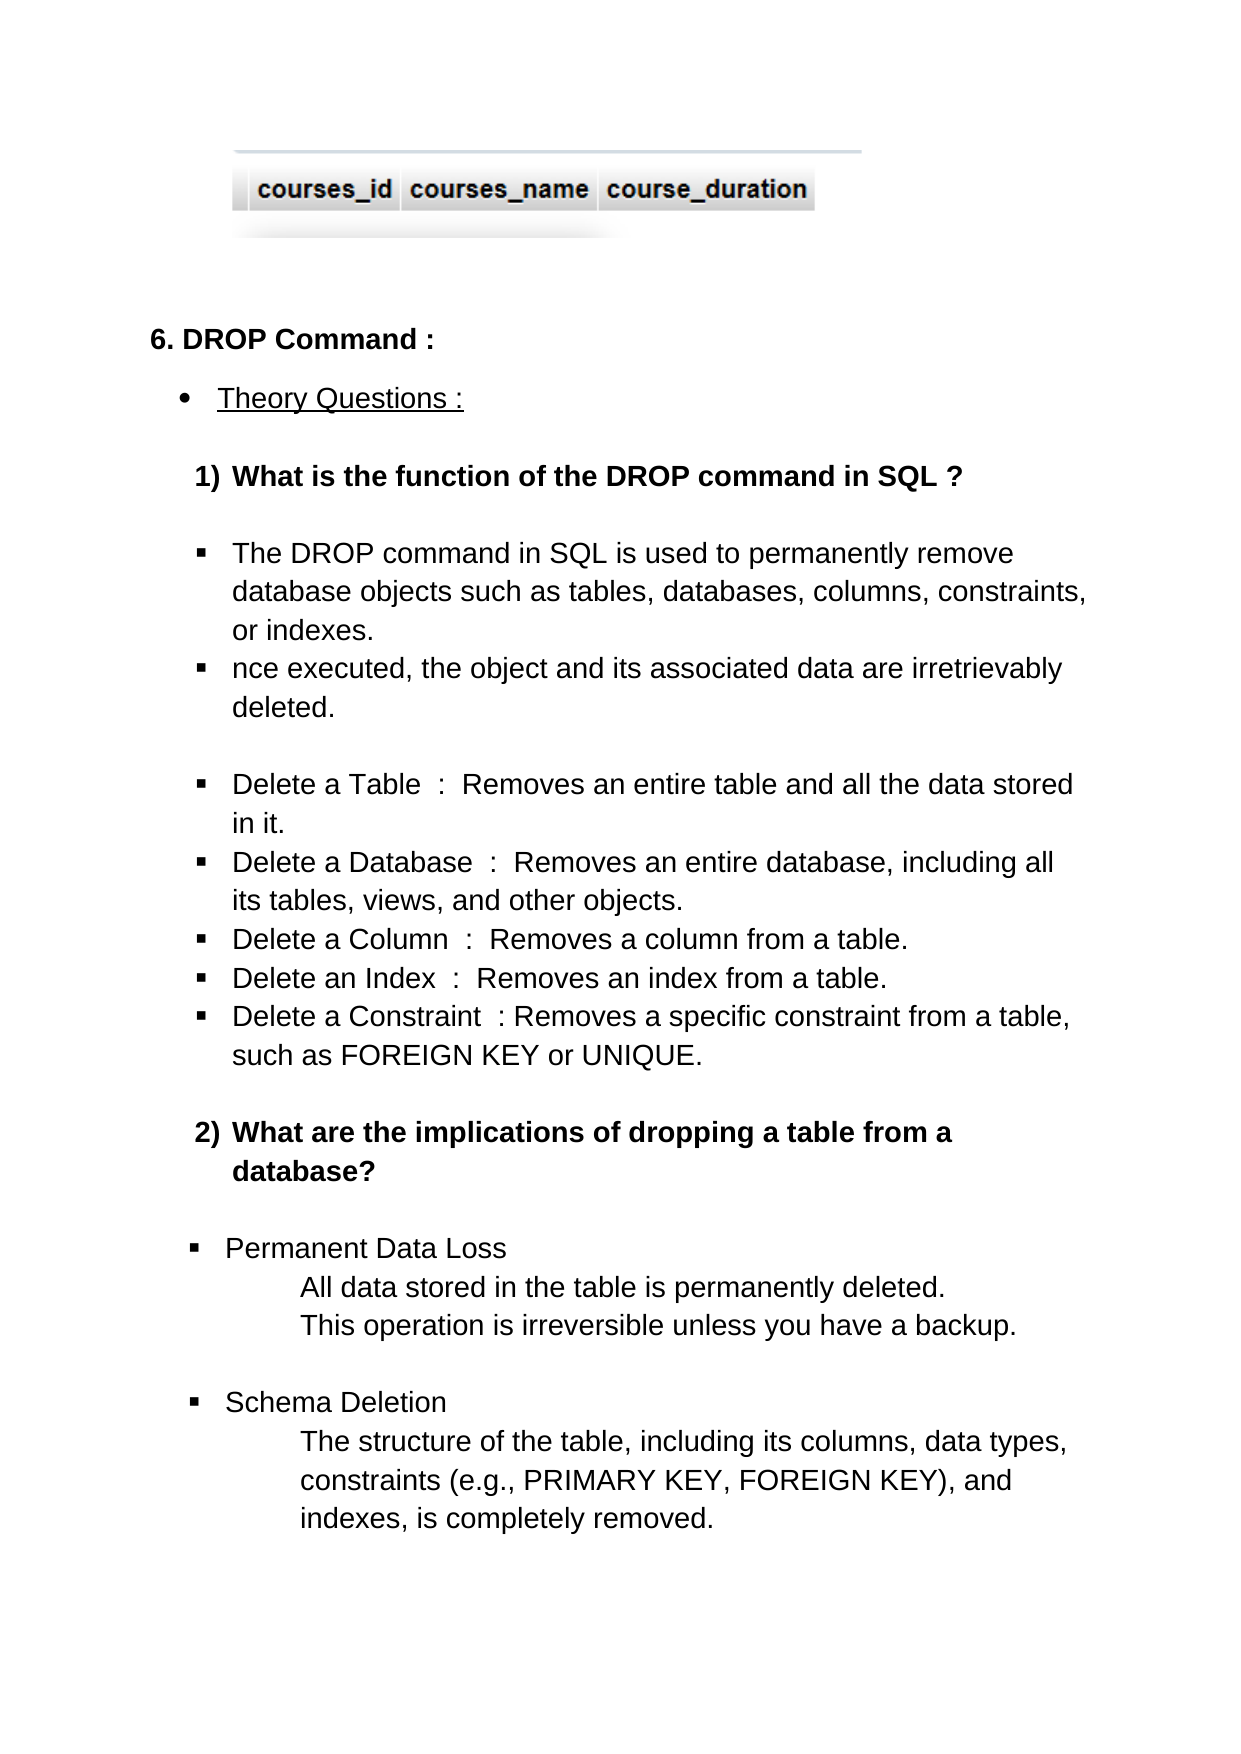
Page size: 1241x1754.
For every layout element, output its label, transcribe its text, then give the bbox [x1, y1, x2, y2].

text 6. DROP Command : [150, 322, 1090, 355]
list What are the implications of dropping a table from a database? [194, 1115, 1090, 1187]
list The DROP command in SQL is used to permanently remove database objects such as tables, databases, columns, constraints, or indexes. [194, 536, 1090, 646]
list The structure of the table, including its columns, data types, constraints (e.g., PRIMARY KEY, FOREIGN KEY), and indexes, is completely removed. [300, 1424, 1090, 1534]
list Delete a Table : Removes an entire table and all the data stored in it. [194, 767, 1090, 839]
list Delete a Column : Removes a column from a table. [194, 922, 1090, 956]
list This operation is irreversible unless you have a backup. [300, 1308, 1090, 1342]
list Permanent Data Loss [187, 1231, 1090, 1264]
list nce executed, the object and its associated data are irretrievably deleted. [194, 651, 1090, 724]
list Delete an Index : Removes an index from a table. [194, 961, 1090, 994]
list What is the function of the DROP command in SQL ? [194, 458, 1090, 492]
picture [231, 150, 862, 238]
list Delete a Constraint : Removes a specific constraint from a table, such as FOREIGN KEY or UNIQUE. [194, 999, 1090, 1072]
list Delete a Database : Removes an entire database, including all its tables, views, and other objects. [194, 844, 1090, 917]
list Theory Questions : [179, 381, 1090, 415]
list All data stored in the table is permanently deleted. [300, 1269, 1090, 1303]
list Schema Deletion [187, 1385, 1090, 1419]
